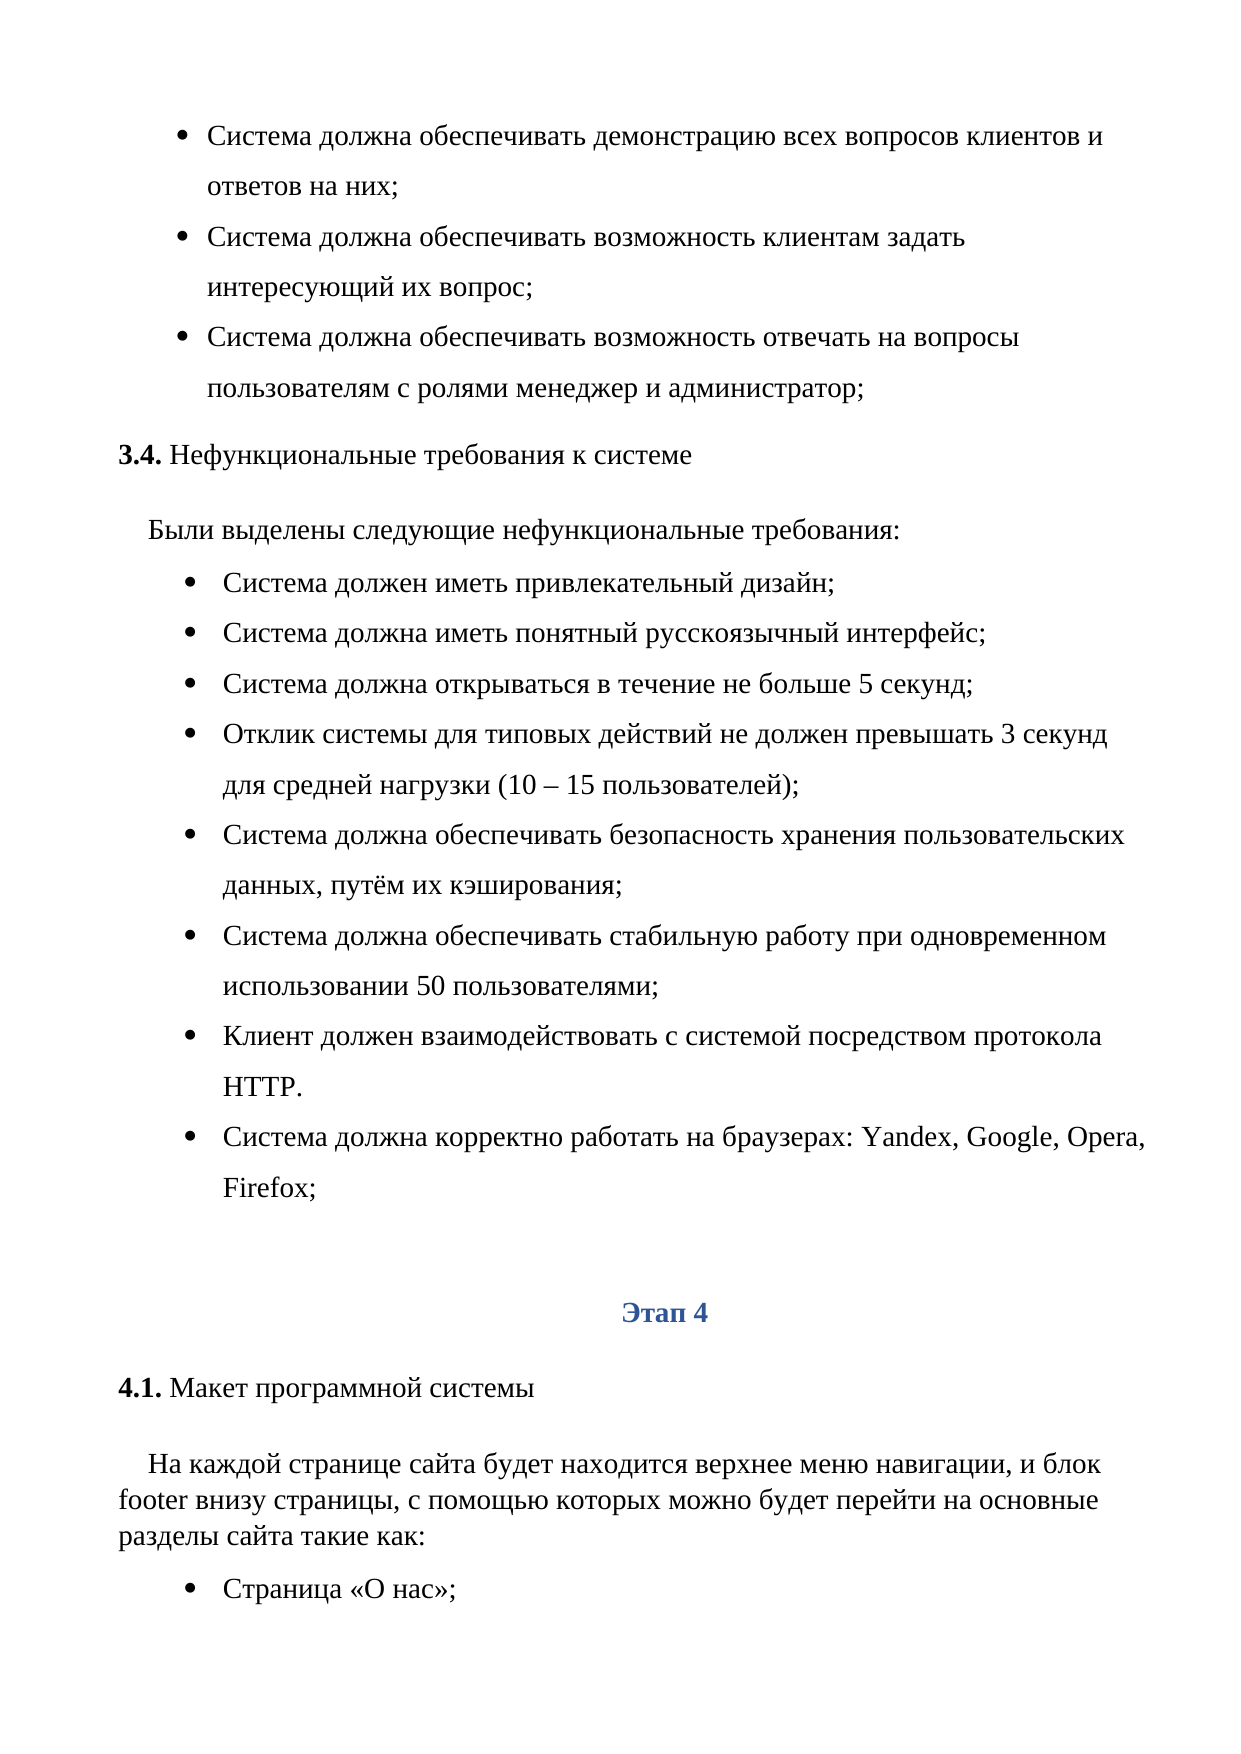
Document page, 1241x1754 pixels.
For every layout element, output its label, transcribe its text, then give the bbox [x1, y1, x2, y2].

list Система должна обеспечивать стабильную работу при одновременном использовании 50 пользователями; [185, 918, 1152, 1002]
list Система должна обеспечивать возможность отвечать на вопросы пользователям с ролями менеджер и администратор; [177, 319, 1152, 403]
list Система должна обеспечивать демонстрацию всех вопросов клиентов и ответов на них; [177, 118, 1152, 202]
list Отклик системы для типовых действий не должен превышать 3 секунд для средней нагрузки (10 – 15 пользователей); [185, 716, 1152, 800]
text Были выделены следующие нефункциональные требования: [118, 512, 1152, 546]
list Система должен иметь привлекательный дизайн; [185, 565, 1152, 599]
list Клиент должен взаимодействовать с системой посредством протокола HTTP. [185, 1018, 1152, 1102]
list Система должна открываться в течение не больше 5 секунд; [185, 666, 1152, 699]
subtitle 3.4. Нефункциональные требования к системе [118, 437, 1152, 471]
list Система должна иметь понятный русскоязычный интерфейс; [185, 616, 1152, 649]
list Система должна обеспечивать возможность клиентам задать интересующий их вопрос; [177, 219, 1152, 303]
text На каждой странице сайта будет находится верхнее меню навигации, и блок footer внизу страницы, с помощью которых можно будет перейти на основные разделы сайта такие как: [118, 1446, 1152, 1552]
list Система должна обеспечивать безопасность хранения пользовательских данных, путём их кэширования; [185, 817, 1152, 901]
list Система должна корректно работать на браузерах: Yandex, Google, Opera, Firefox; [185, 1119, 1152, 1203]
subtitle Этап 4 [177, 1295, 1152, 1329]
subtitle 4.1. Макет программной системы [118, 1371, 1152, 1404]
list Страница «О нас»; [185, 1571, 1152, 1605]
